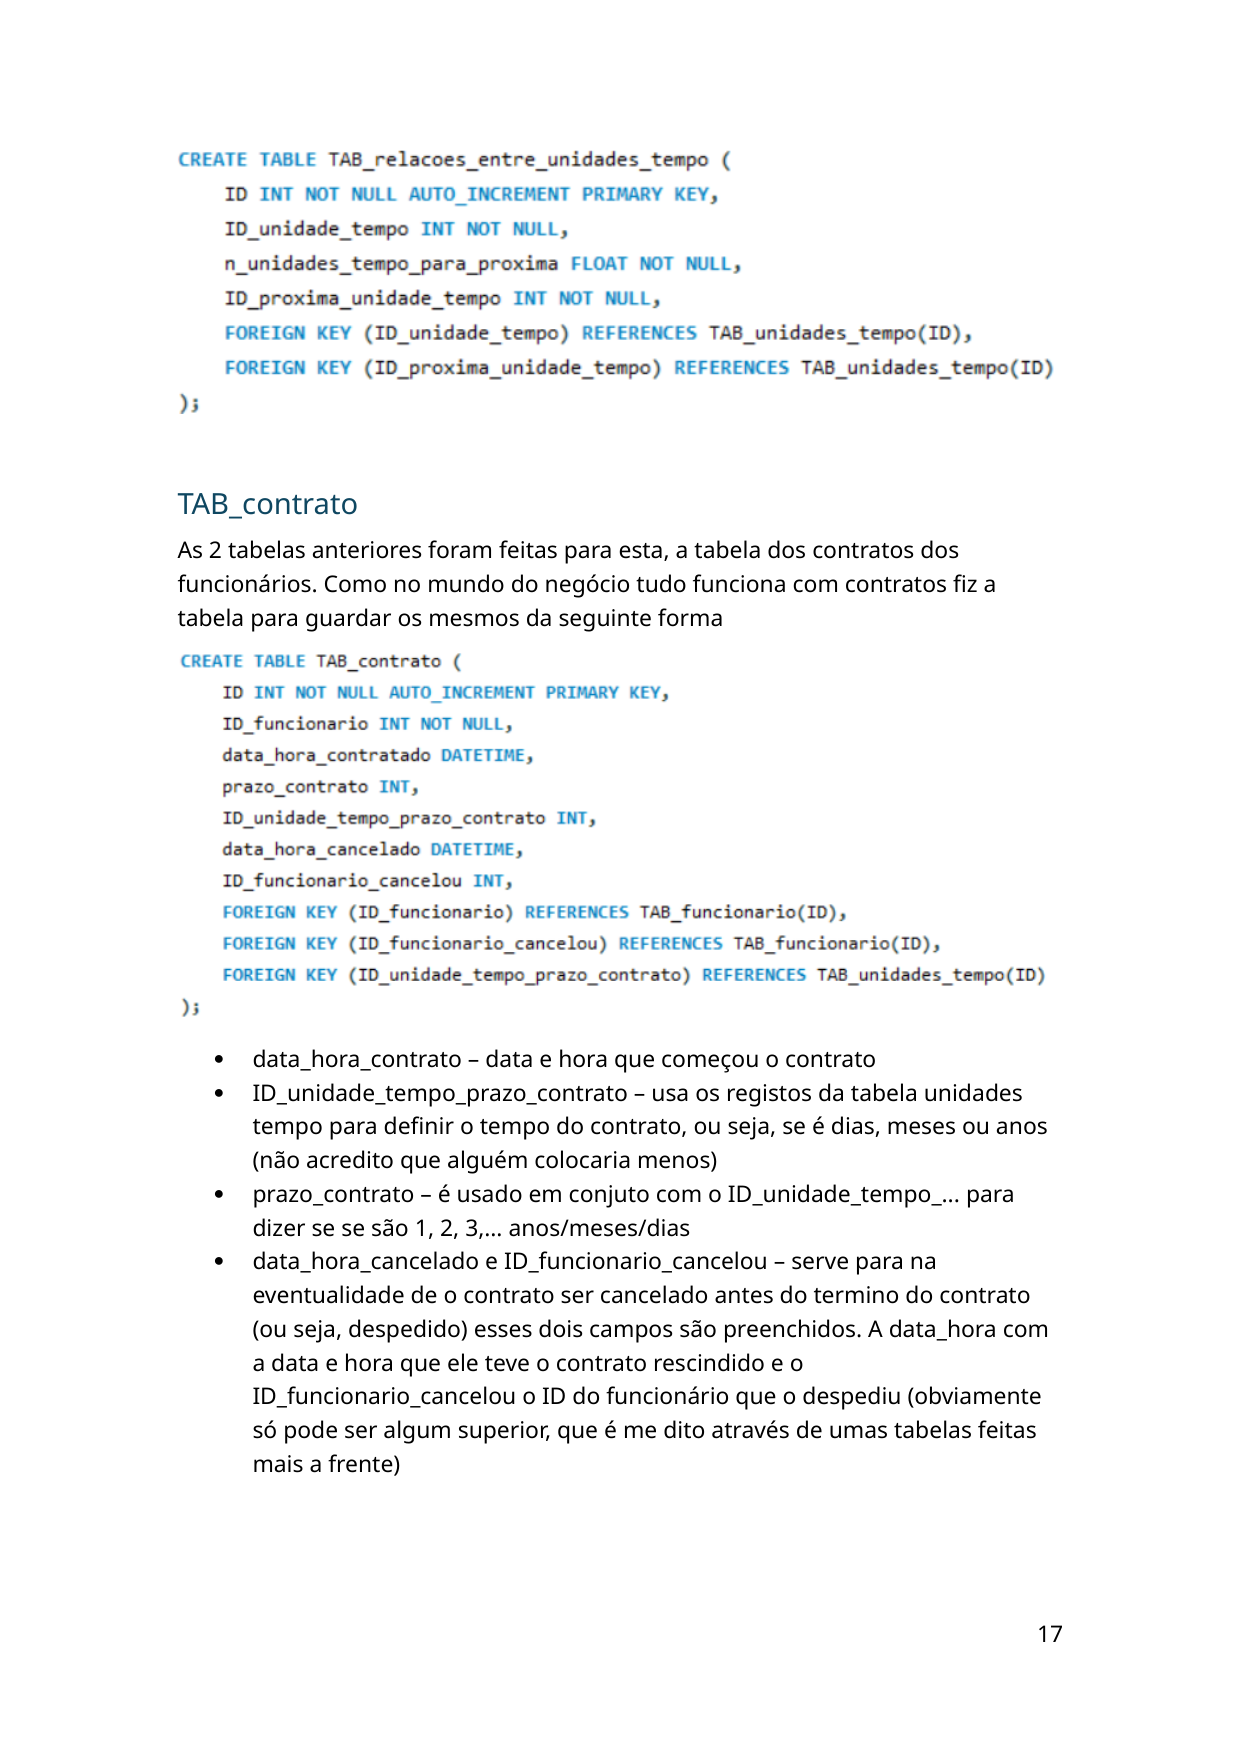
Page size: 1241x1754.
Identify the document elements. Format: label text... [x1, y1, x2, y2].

picture [177, 147, 1063, 414]
list prazo_contrato – é usado em conjuto com o ID_unidade_tempo_... para dizer se se são 1, 2, 3,… anos/meses/dias [215, 1178, 1063, 1243]
list ID_unidade_tempo_prazo_contrato – usa os registos da tabela unidades tempo para definir o tempo do contrato, ou seja, se é dias, meses ou anos (não acredito que alguém colocaria menos) [215, 1076, 1063, 1175]
picture [177, 652, 1063, 1024]
list data_hora_contrato – data e hora que começou o contrato [215, 1043, 1063, 1074]
text As 2 tabelas anteriores foram feitas para esta, a tabela dos contratos dos funcionários. Como no mundo do negócio tudo funciona com contratos fiz a tabela para guardar os mesmos da seguinte forma [177, 534, 1063, 633]
subtitle TAB_contrato [177, 483, 1063, 523]
list data_hora_cancelado e ID_funcionario_cancelou – serve para na eventualidade de o contrato ser cancelado antes do termino do contrato (ou seja, despedido) esses dois campos são preenchidos. A data_hora com a data e hora que ele teve o contrato rescindido e o ID_funcionario_cancelou o ID do funcionário que o despediu (obviamente só pode ser algum superior, que é me dito através de umas tabelas feitas mais a frente) [215, 1245, 1063, 1479]
